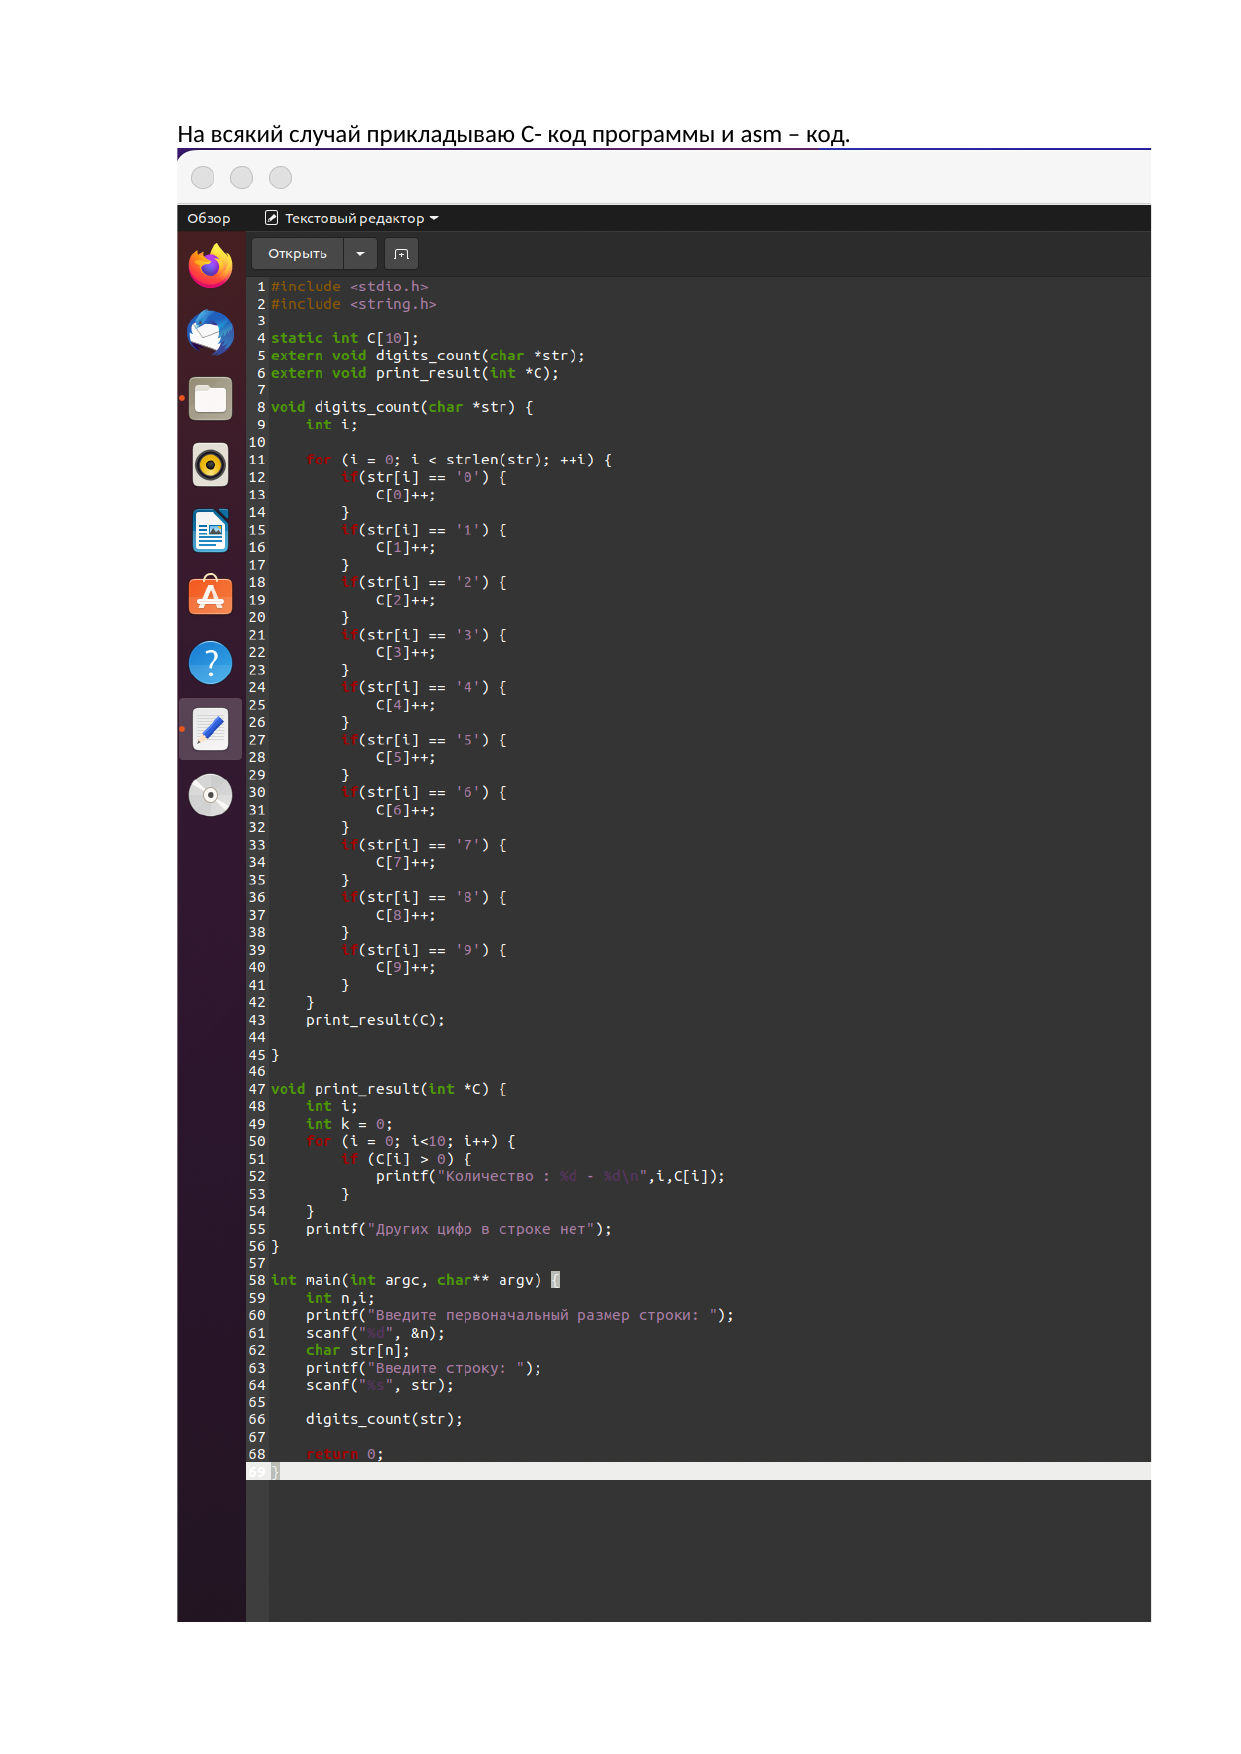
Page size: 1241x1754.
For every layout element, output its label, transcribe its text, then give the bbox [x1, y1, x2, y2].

text На всякий случай прикладываю C- код программы и asm – код. [177, 118, 1152, 148]
picture [177, 148, 1152, 1622]
